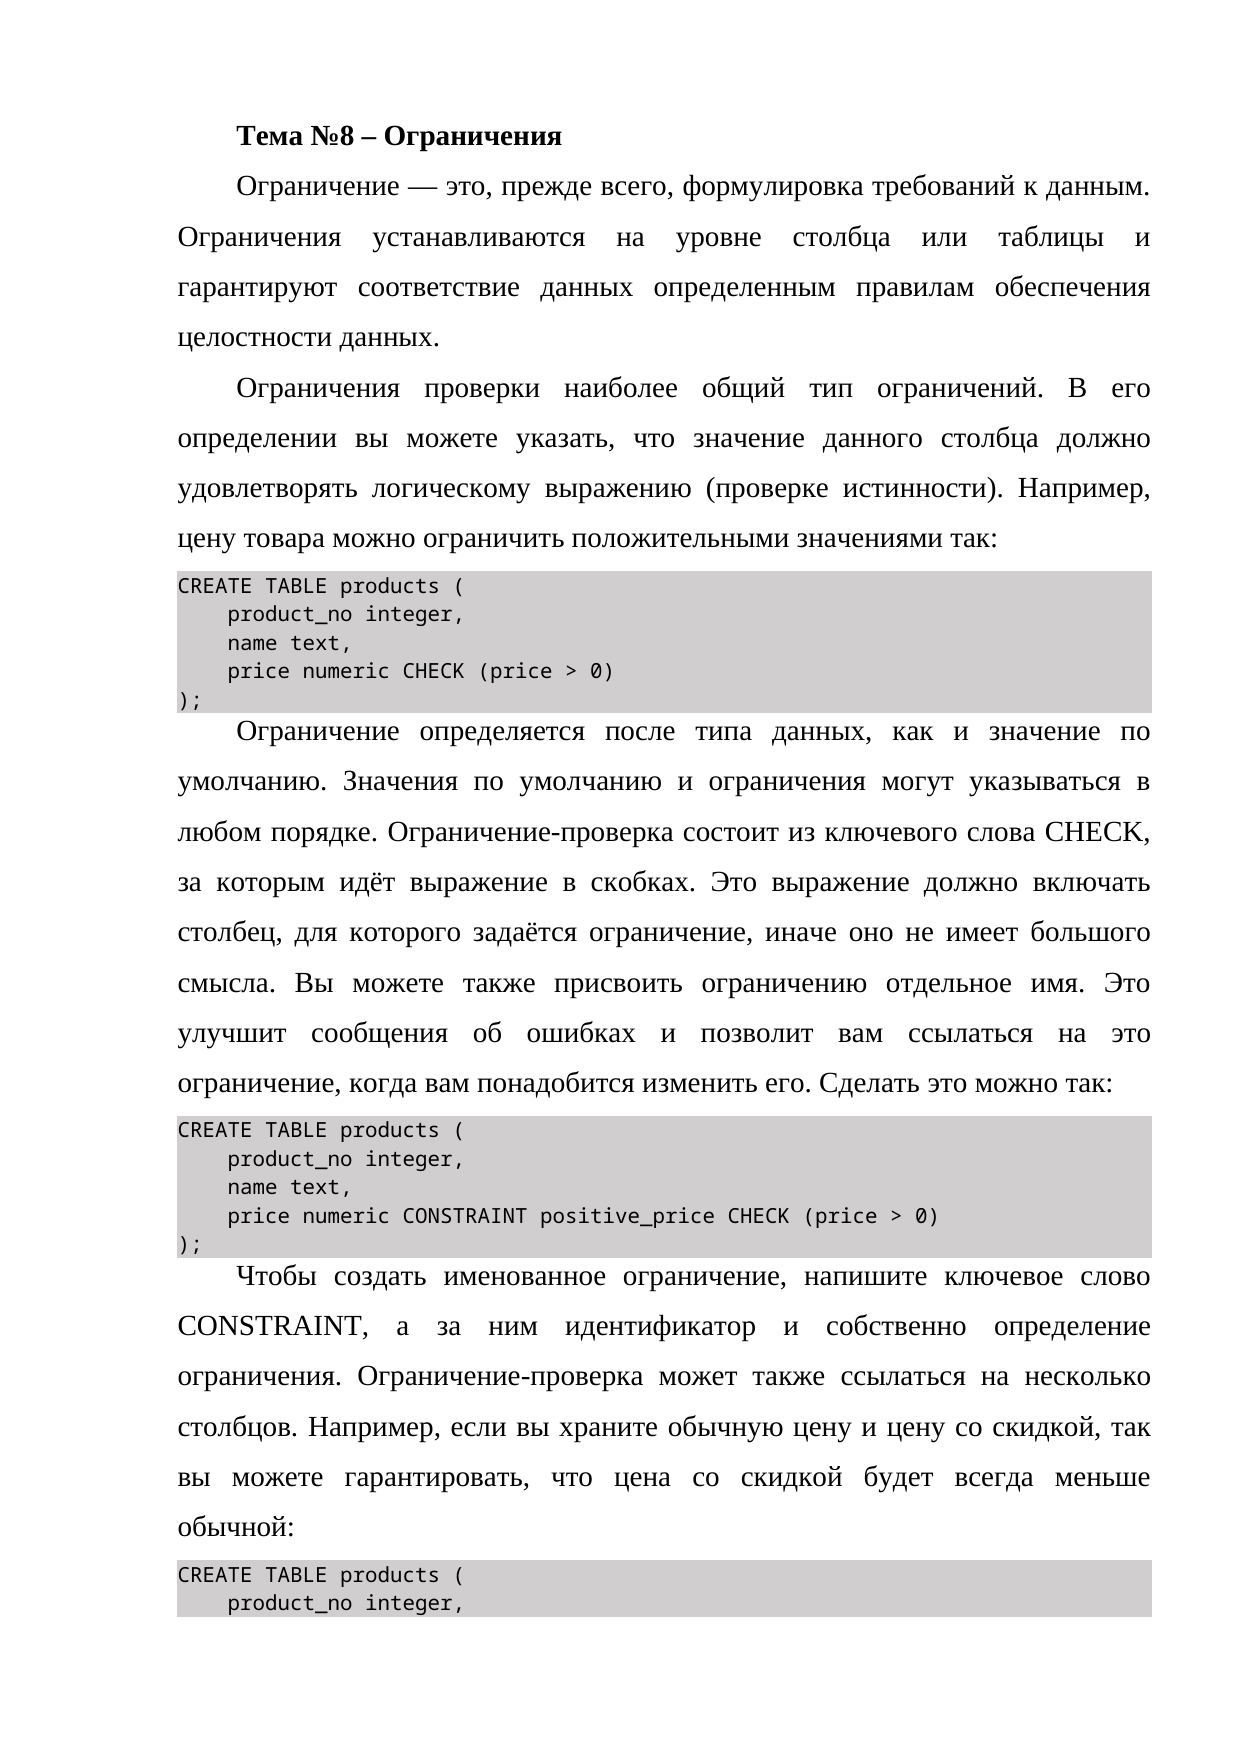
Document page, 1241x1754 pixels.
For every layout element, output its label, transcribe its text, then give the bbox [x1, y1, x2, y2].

text price numeric CHECK (price > 0) [177, 656, 1152, 685]
text ); [177, 685, 1152, 713]
text CREATE TABLE products ( [177, 571, 1152, 599]
subtitle Тема №8 – Ограничения [177, 118, 1152, 152]
text Ограничения проверки наиболее общий тип ограничений. В его определении вы можете указать, что значение данного столбца должно удовлетворять логическому выражению (проверке истинности). Например, цену товара можно ограничить положительными значениями так: [177, 370, 1152, 554]
text CREATE TABLE products ( [177, 1560, 1152, 1588]
text ); [177, 1229, 1152, 1258]
text name text, [177, 1172, 1152, 1201]
text name text, [177, 628, 1152, 656]
text product_no integer, [177, 599, 1152, 628]
text product_no integer, [177, 1144, 1152, 1172]
text price numeric CONSTRAINT positive_price CHECK (price > 0) [177, 1201, 1152, 1229]
text product_no integer, [177, 1588, 1152, 1617]
text Чтобы создать именованное ограничение, напишите ключевое слово CONSTRAINT, а за ним идентификатор и собственно определение ограничения. Ограничение-проверка может также ссылаться на несколько столбцов. Например, если вы храните обычную цену и цену со скидкой, так вы можете гарантировать, что цена со скидкой будет всегда меньше обычной: [177, 1258, 1152, 1543]
text Ограничение определяется после типа данных, как и значение по умолчанию. Значения по умолчанию и ограничения могут указываться в любом порядке. Ограничение-проверка состоит из ключевого слова CHECK, за которым идёт выражение в скобках. Это выражение должно включать столбец, для которого задаётся ограничение, иначе оно не имеет большого смысла. Вы можете также присвоить ограничению отдельное имя. Это улучшит сообщения об ошибках и позволит вам ссылаться на это ограничение, когда вам понадобится изменить его. Сделать это можно так: [177, 713, 1152, 1099]
text CREATE TABLE products ( [177, 1116, 1152, 1144]
text Ограничение — это, прежде всего, формулировка требований к данным. Ограничения устанавливаются на уровне столбца или таблицы и гарантируют соответствие данных определенным правилам обеспечения целостности данных. [177, 168, 1152, 353]
